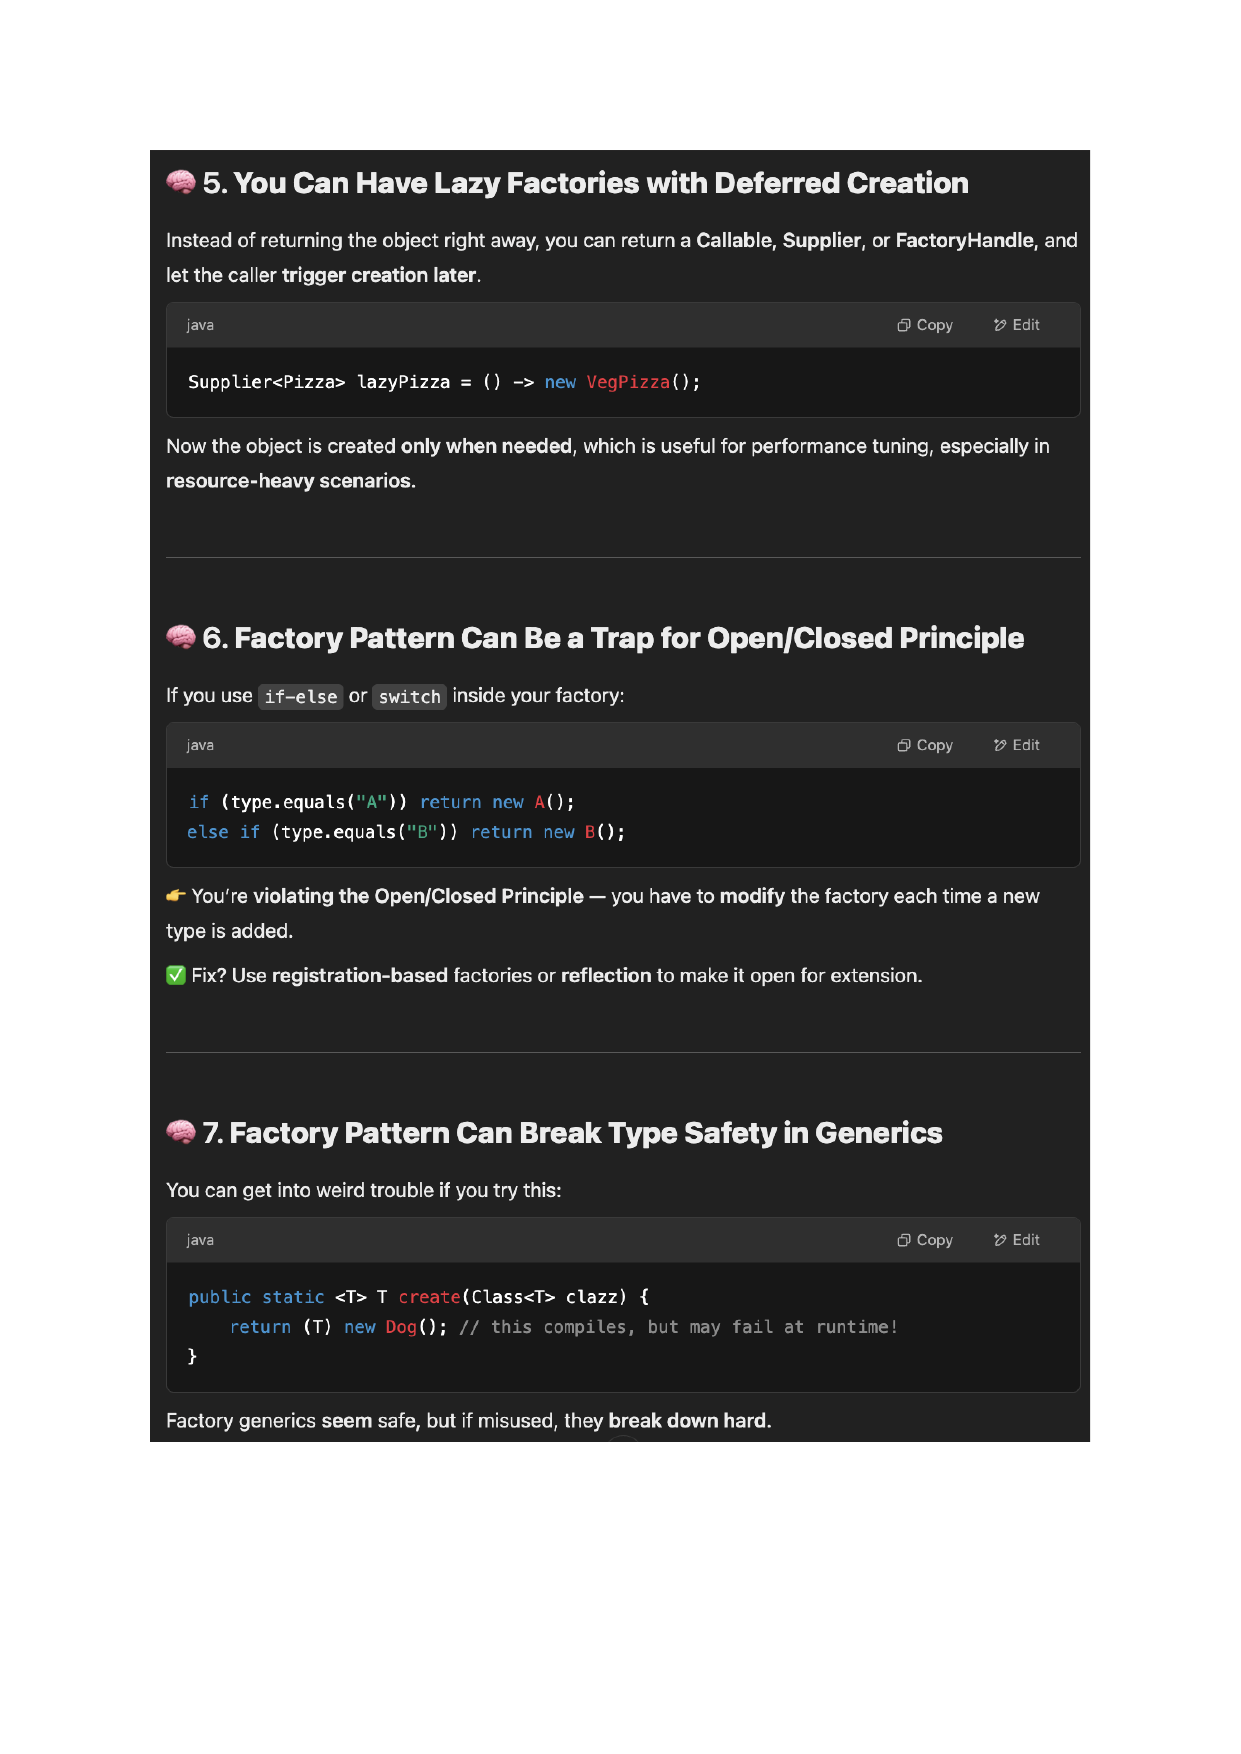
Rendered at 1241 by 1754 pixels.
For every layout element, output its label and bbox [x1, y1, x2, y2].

picture [150, 150, 1091, 1442]
